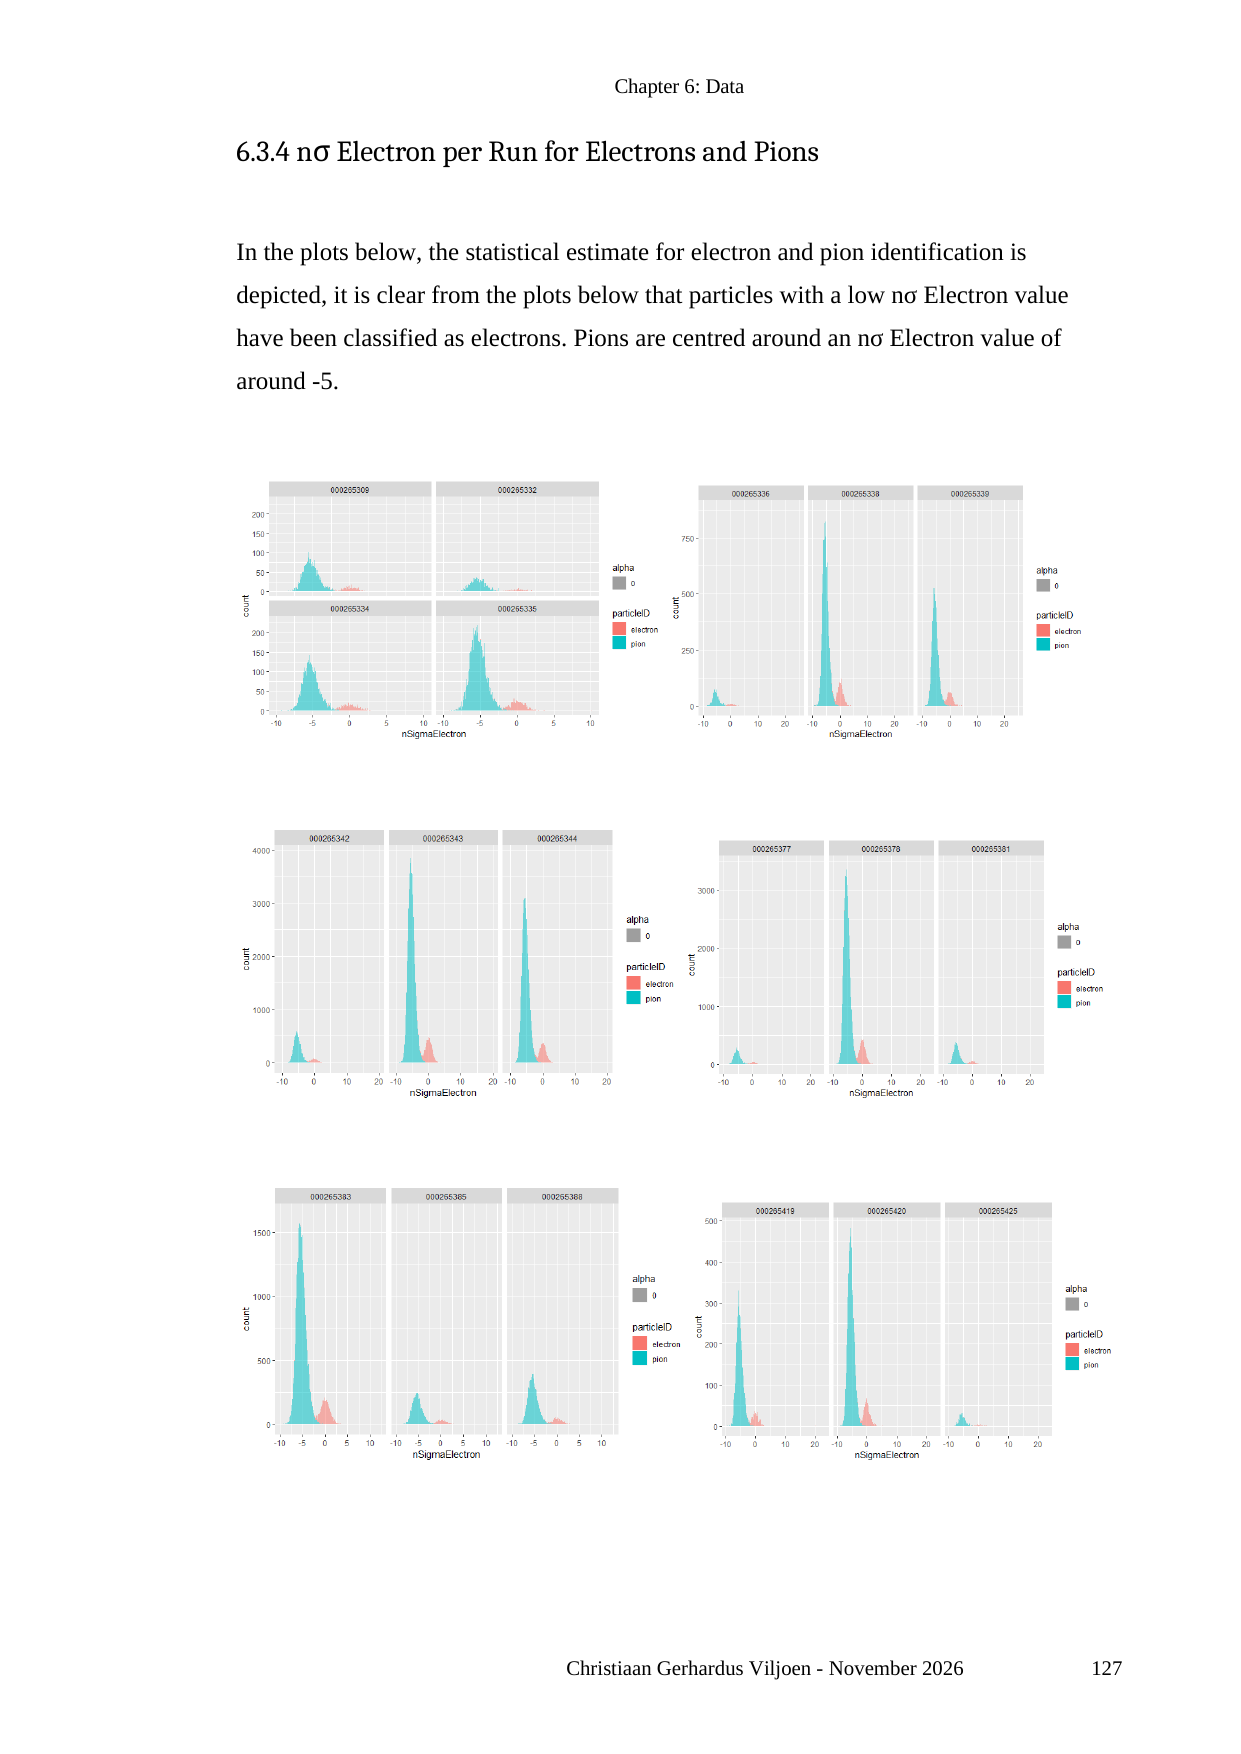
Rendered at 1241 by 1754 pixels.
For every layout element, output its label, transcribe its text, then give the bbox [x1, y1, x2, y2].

picture [236, 477, 1090, 743]
text In the plots below, the statistical estimate for electron and pion identification is depicted, it is clear from the plots below that particles with a low nσ Electron value have been classified as electrons. Pions are centred around an nσ Electron value of around -5. [236, 237, 1122, 395]
picture [236, 1183, 1120, 1464]
subtitle nσ Electron per Run for Electrons and Pions [236, 135, 1122, 169]
picture [236, 825, 1112, 1102]
